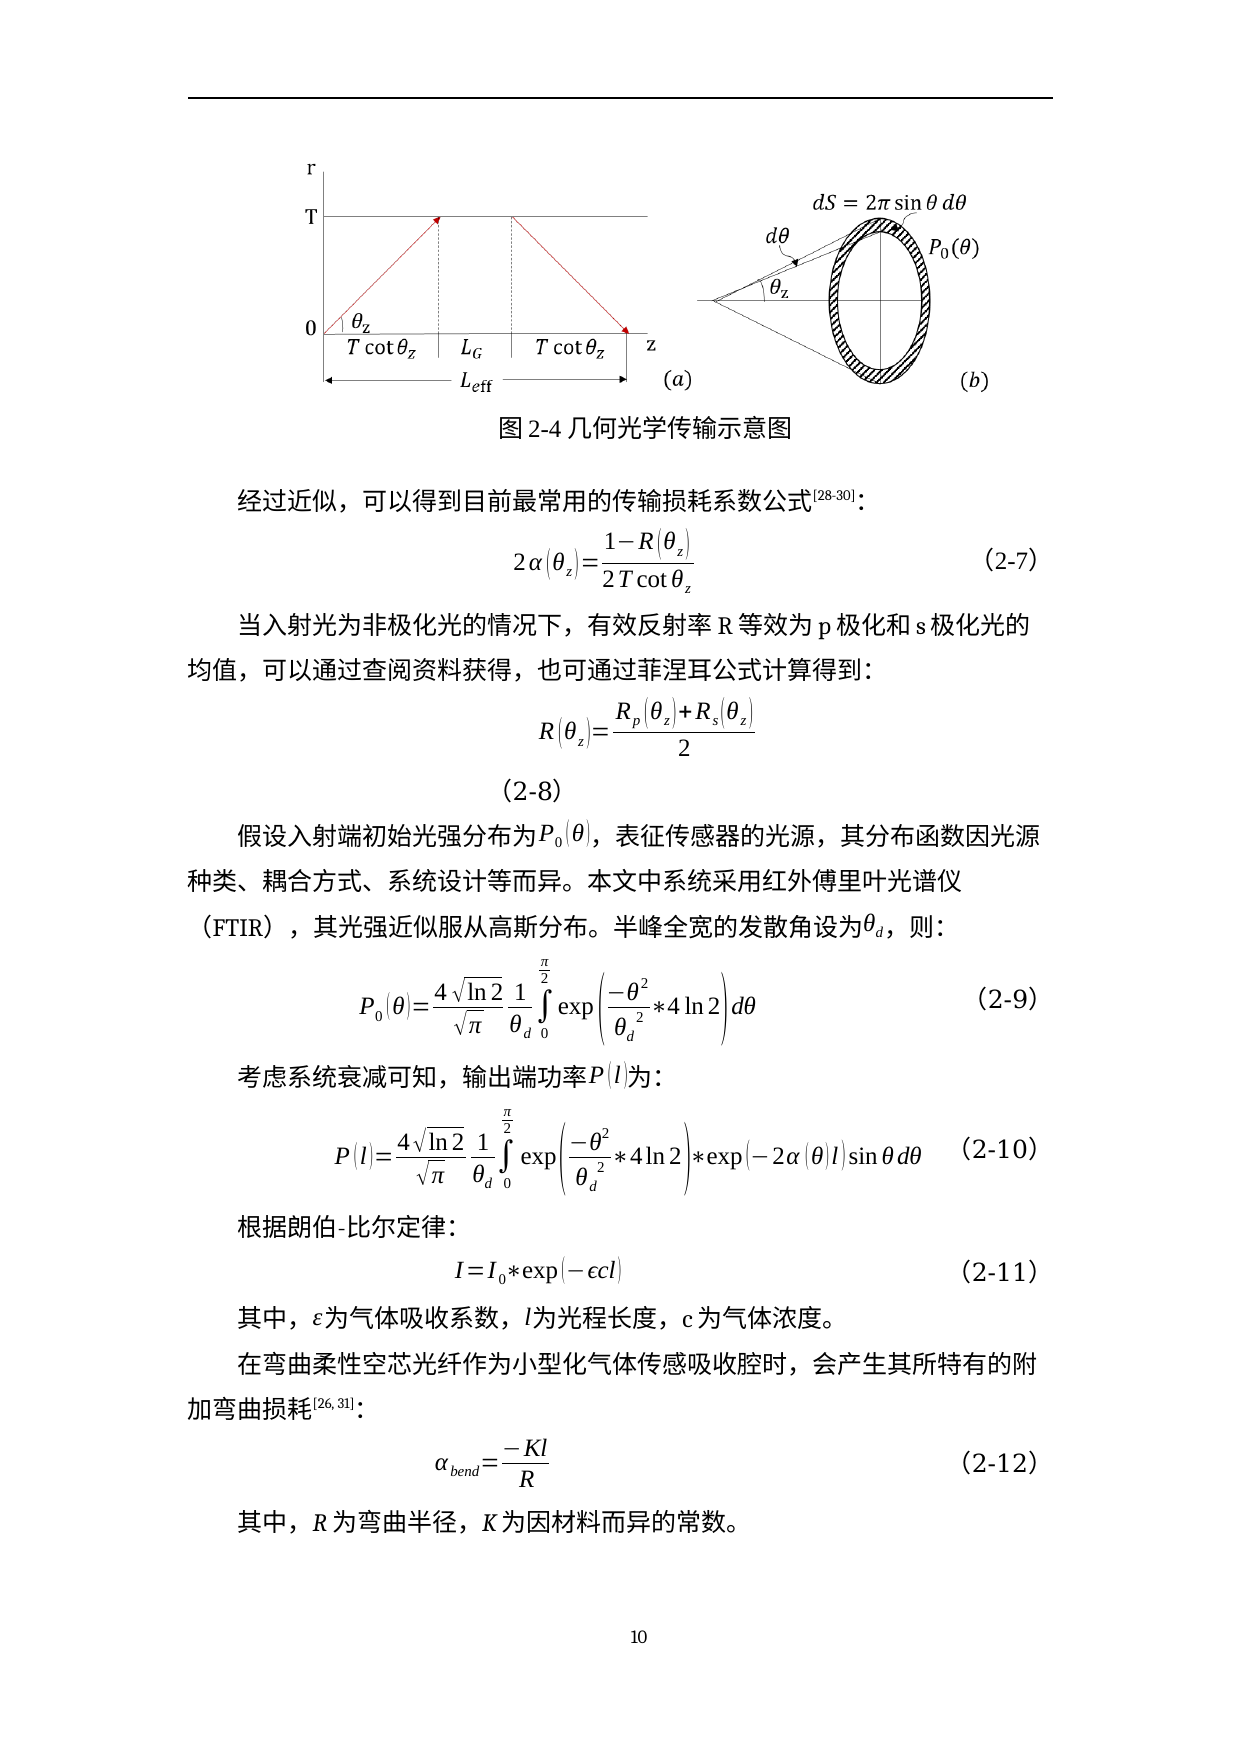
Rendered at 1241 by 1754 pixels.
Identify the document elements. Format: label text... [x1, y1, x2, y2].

text （2-11） [187, 1252, 1053, 1290]
text 其中，R为弯曲半径，K为因材料而异的常数。 [187, 1503, 1053, 1539]
text （2-7） [187, 527, 1053, 596]
text （2-12） [187, 1435, 1053, 1494]
text 假设入射端初始光强分布为，表征传感器的光源，其分布函数因光源种类、耦合方式、系统设计等而异。本文中系统采用红外傅里叶光谱仪（FTIR），其光强近似服从高斯分布。半峰全宽的发散角设为，则： [187, 816, 1053, 943]
text 其中，为气体吸收系数，为光程长度，c为气体浓度。 [187, 1299, 1053, 1335]
text 在弯曲柔性空芯光纤作为小型化气体传感吸收腔时，会产生其所特有的附加弯曲损耗[26, 31]： [187, 1344, 1053, 1426]
text 当入射光为非极化光的情况下，有效反射率R等效为p极化和s极化光的均值，可以通过查阅资料获得，也可通过菲涅耳公式计算得到： [187, 605, 1053, 687]
picture [290, 150, 1000, 402]
text 根据朗伯-比尔定律： [187, 1207, 1053, 1243]
text （2-8） [487, 696, 1045, 807]
text （2-9） [187, 952, 1053, 1048]
text 图2-4 几何光学传输示意图 [187, 409, 1053, 445]
text 考虑系统衰减可知，输出端功率为： [187, 1057, 1053, 1093]
text （2-10） [187, 1102, 1053, 1198]
text 经过近似，可以得到目前最常用的传输损耗系数公式[28-30]： [187, 481, 1053, 517]
